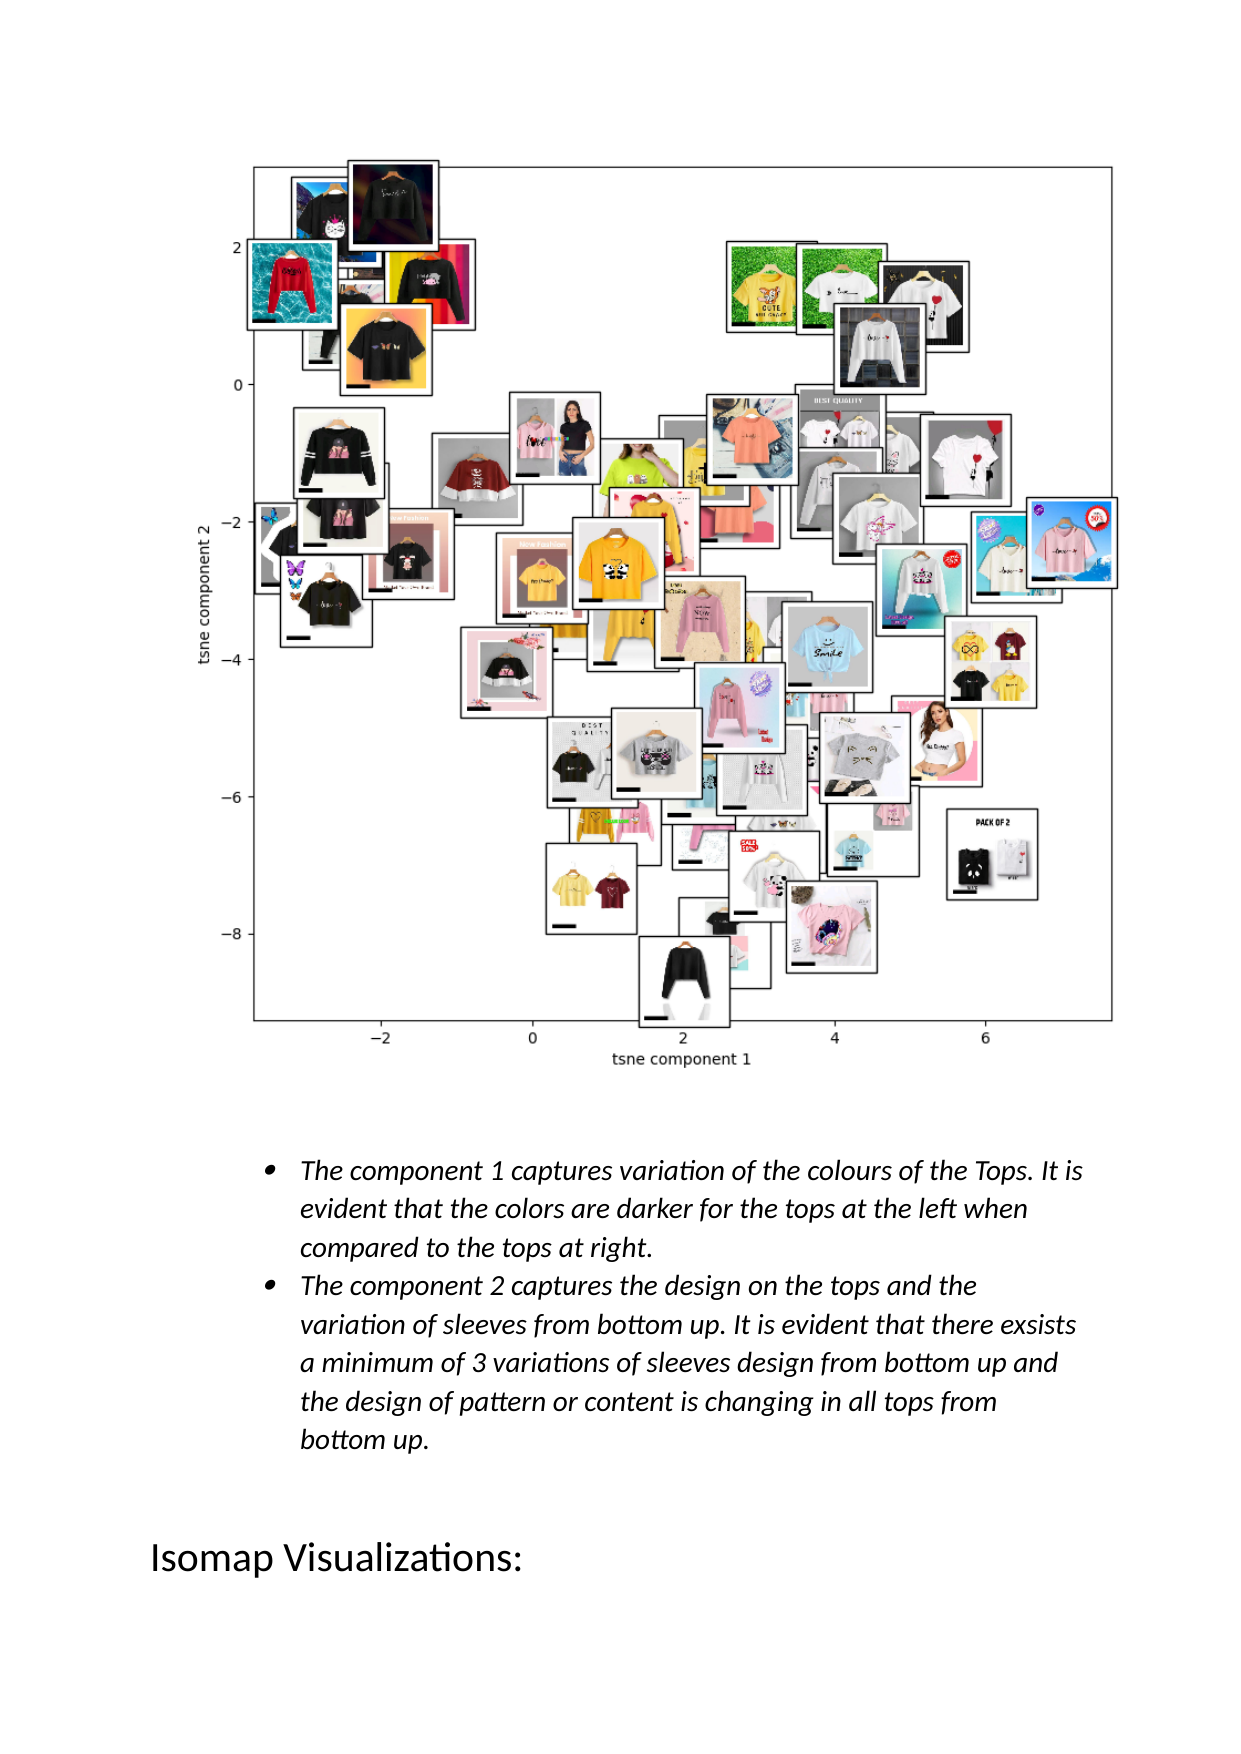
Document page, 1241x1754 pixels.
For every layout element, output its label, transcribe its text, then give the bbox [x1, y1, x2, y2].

text Isomap Visualizations: [150, 1531, 1090, 1582]
picture [187, 150, 1128, 1079]
list The component 1 captures variation of the colours of the Tops. It is evident that the colors are darker for the tops at the left when compared to the tops at right. [262, 1152, 1090, 1264]
list The component 2 captures the design on the tops and the variation of sleeves from bottom up. It is evident that there exsists a minimum of 3 variations of sleeves design from bottom up and the design of pattern or content is changing in all tops from bottom up. [262, 1267, 1090, 1457]
